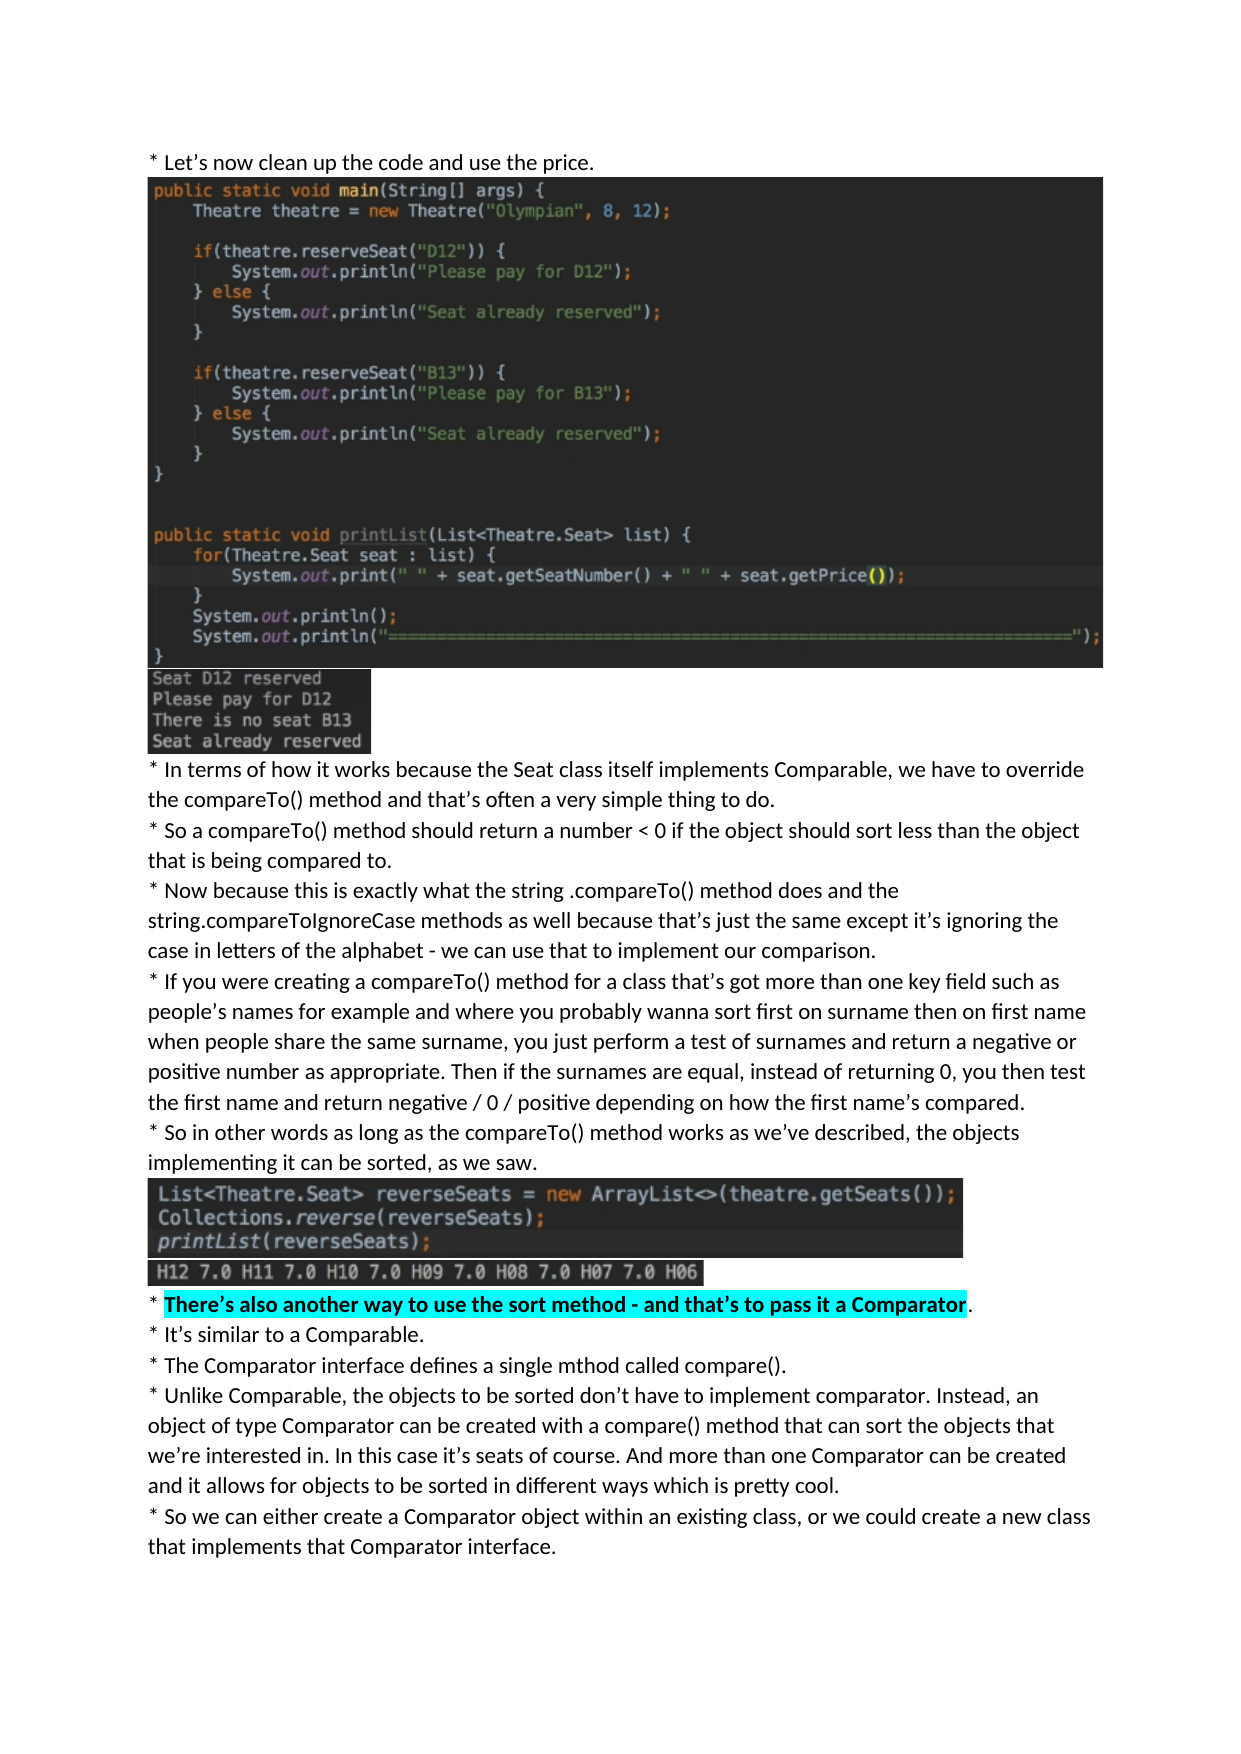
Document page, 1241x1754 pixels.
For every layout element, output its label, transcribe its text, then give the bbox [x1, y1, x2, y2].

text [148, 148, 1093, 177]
picture [147, 1260, 704, 1286]
picture [147, 669, 372, 754]
picture [147, 177, 1104, 668]
picture [147, 1178, 964, 1258]
text * Let’s now clean up the code and use the price. * In terms of how it works because the Seat class itself implements Comparable, we have to override the compareTo() method and that’s often a very simple thing to do. * So a compareTo() method should return a number < 0 if the object should sort less than the object that is being compared to. * Now because this is exactly what the string .compareTo() method does and the string.compareToIgnoreCase methods as well because that’s just the same except it’s ignoring the case in letters of the alphabet - we can use that to implement our comparison. * If you were creating a compareTo() method for a class that’s got more than one key field such as people’s names for example and where you probably wanna sort first on surname then on first name when people share the same surname, you just perform a test of surnames and return a negative or positive number as appropriate. Then if the surnames are equal, instead of returning 0, you then test the first name and return negative / 0 / positive depending on how the first name’s compared. * So in other words as long as the compareTo() method works as we’ve described, the objects implementing it can be sorted, as we saw. * There’s also another way to use the sort method - and that’s to pass it a Comparator. * It’s similar to a Comparable. * The Comparator interface defines a single mthod called compare(). * Unlike Comparable, the objects to be sorted don’t have to implement comparator. Instead, an object of type Comparator can be created with a compare() method that can sort the objects that we’re interested in. In this case it’s seats of course. And more than one Comparator can be created and it allows for objects to be sorted in different ways which is pretty cool. * So we can either create a Comparator object within an existing class, or we could create a new class that implements that Comparator interface. [148, 668, 1093, 1560]
